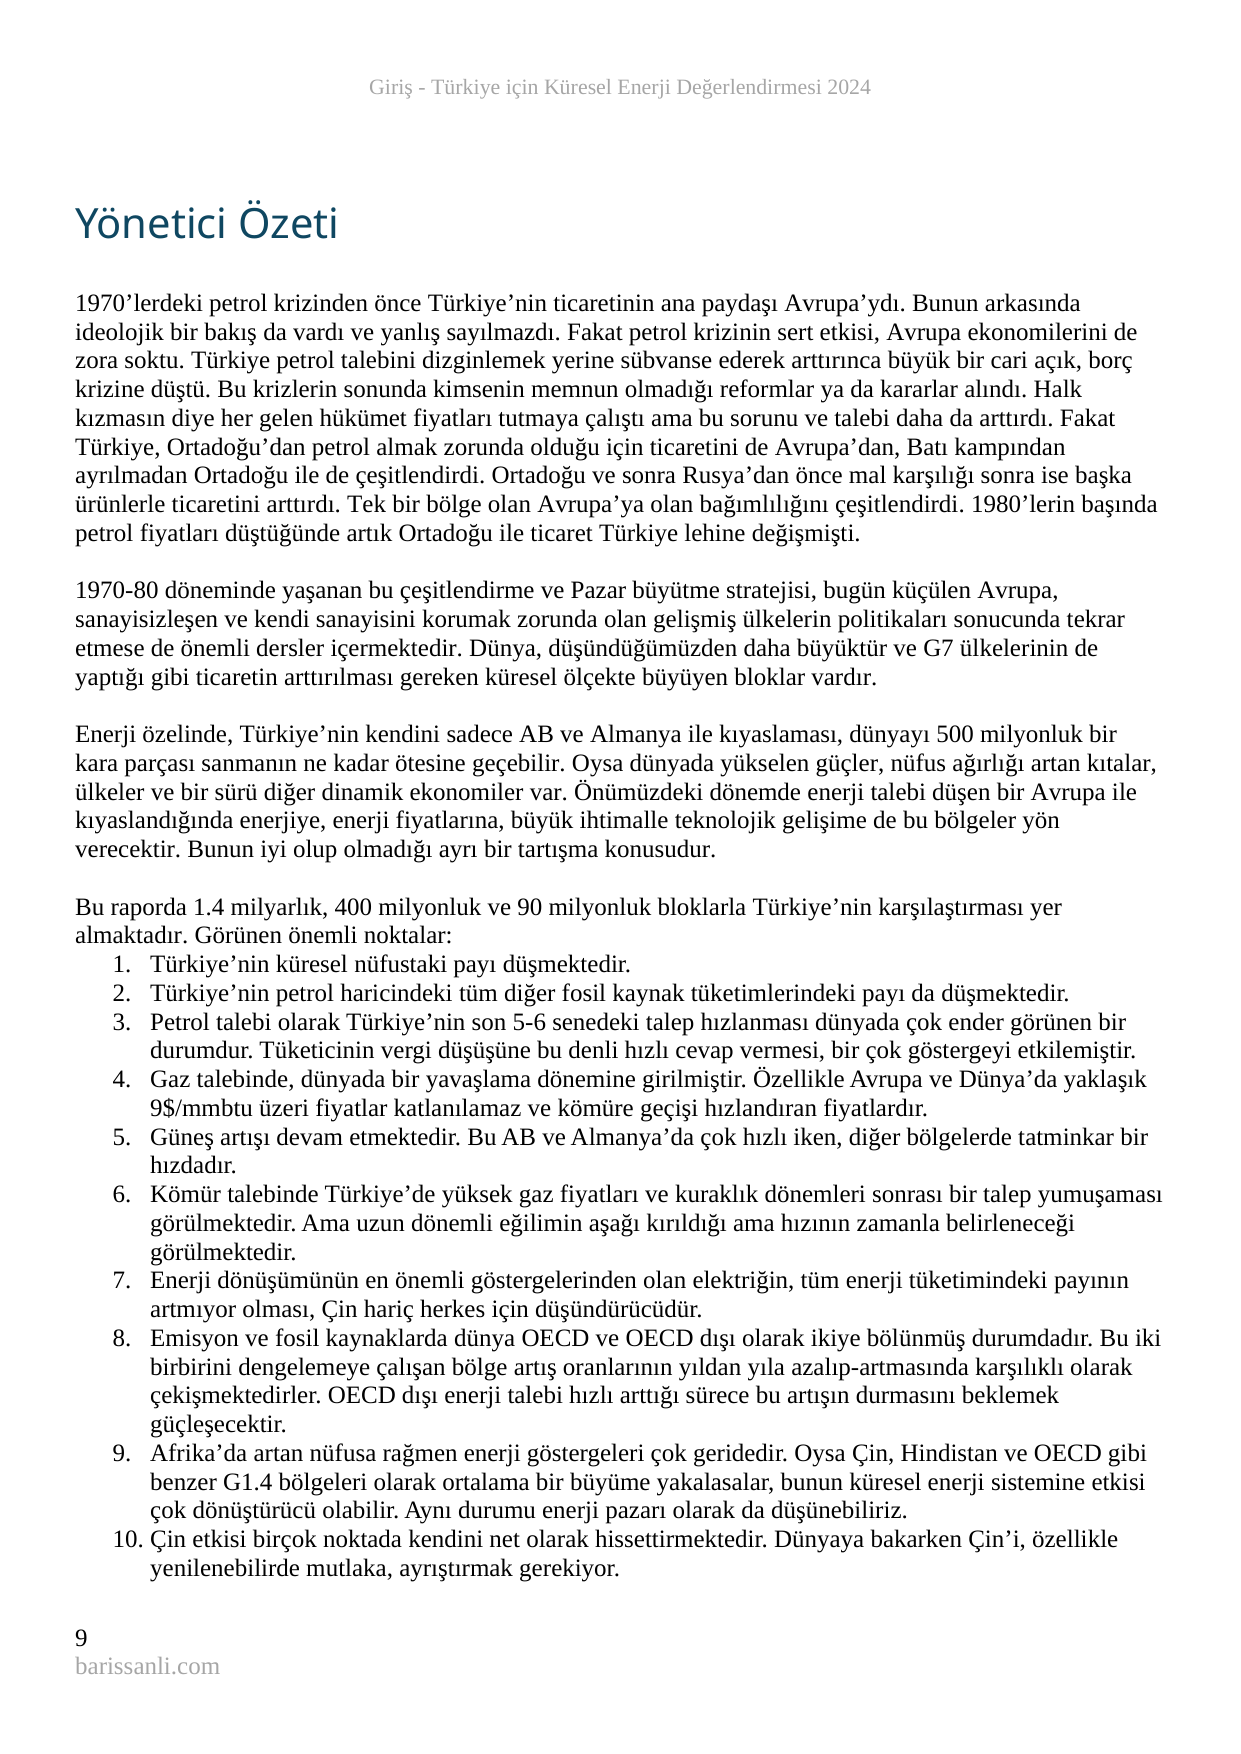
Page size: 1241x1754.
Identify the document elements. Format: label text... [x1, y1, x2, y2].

list Çin etkisi birçok noktada kendini net olarak hissettirmektedir. Dünyaya bakarken Çin’i, özellikle yenilenebilirde mutlaka, ayrıştırmak gerekiyor. [112, 1524, 1165, 1582]
list Enerji dönüşümünün en önemli göstergelerinden olan elektriğin, tüm enerji tüketimindeki payının artmıyor olması, Çin hariç herkes için düşündürücüdür. [112, 1265, 1165, 1323]
list Türkiye’nin petrol haricindeki tüm diğer fosil kaynak tüketimlerindeki payı da düşmektedir. [112, 978, 1165, 1007]
subtitle Yönetici Özeti [75, 194, 1165, 251]
list Güneş artışı devam etmektedir. Bu AB ve Almanya’da çok hızlı iken, diğer bölgelerde tatminkar bir hızdadır. [112, 1122, 1165, 1179]
list Türkiye’nin küresel nüfustaki payı düşmektedir. [112, 949, 1165, 978]
list Emisyon ve fosil kaynaklarda dünya OECD ve OECD dışı olarak ikiye bölünmüş durumdadır. Bu iki birbirini dengelemeye çalışan bölge artış oranlarının yıldan yıla azalıp-artmasında karşılıklı olarak çekişmektedirler. OECD dışı enerji talebi hızlı arttığı sürece bu artışın durmasını beklemek güçleşecektir. [112, 1323, 1165, 1438]
list Petrol talebi olarak Türkiye’nin son 5-6 senedeki talep hızlanması dünyada çok ender görünen bir durumdur. Tüketicinin vergi düşüşüne bu denli hızlı cevap vermesi, bir çok göstergeyi etkilemiştir. [112, 1007, 1165, 1064]
text Bu raporda 1.4 milyarlık, 400 milyonluk ve 90 milyonluk bloklarla Türkiye’nin karşılaştırması yer almaktadır. Görünen önemli noktalar: [75, 892, 1165, 949]
text 1970’lerdeki petrol krizinden önce Türkiye’nin ticaretinin ana paydaşı Avrupa’ydı. Bunun arkasında ideolojik bir bakış da vardı ve yanlış sayılmazdı. Fakat petrol krizinin sert etkisi, Avrupa ekonomilerini de zora soktu. Türkiye petrol talebini dizginlemek yerine sübvanse ederek arttırınca büyük bir cari açık, borç krizine düştü. Bu krizlerin sonunda kimsenin memnun olmadığı reformlar ya da kararlar alındı. Halk kızmasın diye her gelen hükümet fiyatları tutmaya çalıştı ama bu sorunu ve talebi daha da arttırdı. Fakat Türkiye, Ortadoğu’dan petrol almak zorunda olduğu için ticaretini de Avrupa’dan, Batı kampından ayrılmadan Ortadoğu ile de çeşitlendirdi. Ortadoğu ve sonra Rusya’dan önce mal karşılığı sonra ise başka ürünlerle ticaretini arttırdı. Tek bir bölge olan Avrupa’ya olan bağımlılığını çeşitlendirdi. 1980’lerin başında petrol fiyatları düştüğünde artık Ortadoğu ile ticaret Türkiye lehine değişmişti. [75, 288, 1165, 547]
text 1970-80 döneminde yaşanan bu çeşitlendirme ve Pazar büyütme stratejisi, bugün küçülen Avrupa, sanayisizleşen ve kendi sanayisini korumak zorunda olan gelişmiş ülkelerin politikaları sonucunda tekrar etmese de önemli dersler içermektedir. Dünya, düşündüğümüzden daha büyüktür ve G7 ülkelerinin de yaptığı gibi ticaretin arttırılması gereken küresel ölçekte büyüyen bloklar vardır. [75, 575, 1165, 690]
text Enerji özelinde, Türkiye’nin kendini sadece AB ve Almanya ile kıyaslaması, dünyayı 500 milyonluk bir kara parçası sanmanın ne kadar ötesine geçebilir. Oysa dünyada yükselen güçler, nüfus ağırlığı artan kıtalar, ülkeler ve bir sürü diğer dinamik ekonomiler var. Önümüzdeki dönemde enerji talebi düşen bir Avrupa ile kıyaslandığında enerjiye, enerji fiyatlarına, büyük ihtimalle teknolojik gelişime de bu bölgeler yön verecektir. Bunun iyi olup olmadığı ayrı bir tartışma konusudur. [75, 719, 1165, 863]
list Afrika’da artan nüfusa rağmen enerji göstergeleri çok geridedir. Oysa Çin, Hindistan ve OECD gibi benzer G1.4 bölgeleri olarak ortalama bir büyüme yakalasalar, bunun küresel enerji sistemine etkisi çok dönüştürücü olabilir. Aynı durumu enerji pazarı olarak da düşünebiliriz. [112, 1438, 1165, 1524]
list Gaz talebinde, dünyada bir yavaşlama dönemine girilmiştir. Özellikle Avrupa ve Dünya’da yaklaşık 9$/mmbtu üzeri fiyatlar katlanılamaz ve kömüre geçişi hızlandıran fiyatlardır. [112, 1064, 1165, 1122]
list Kömür talebinde Türkiye’de yüksek gaz fiyatları ve kuraklık dönemleri sonrası bir talep yumuşaması görülmektedir. Ama uzun dönemli eğilimin aşağı kırıldığı ama hızının zamanla belirleneceği görülmektedir. [112, 1179, 1165, 1265]
